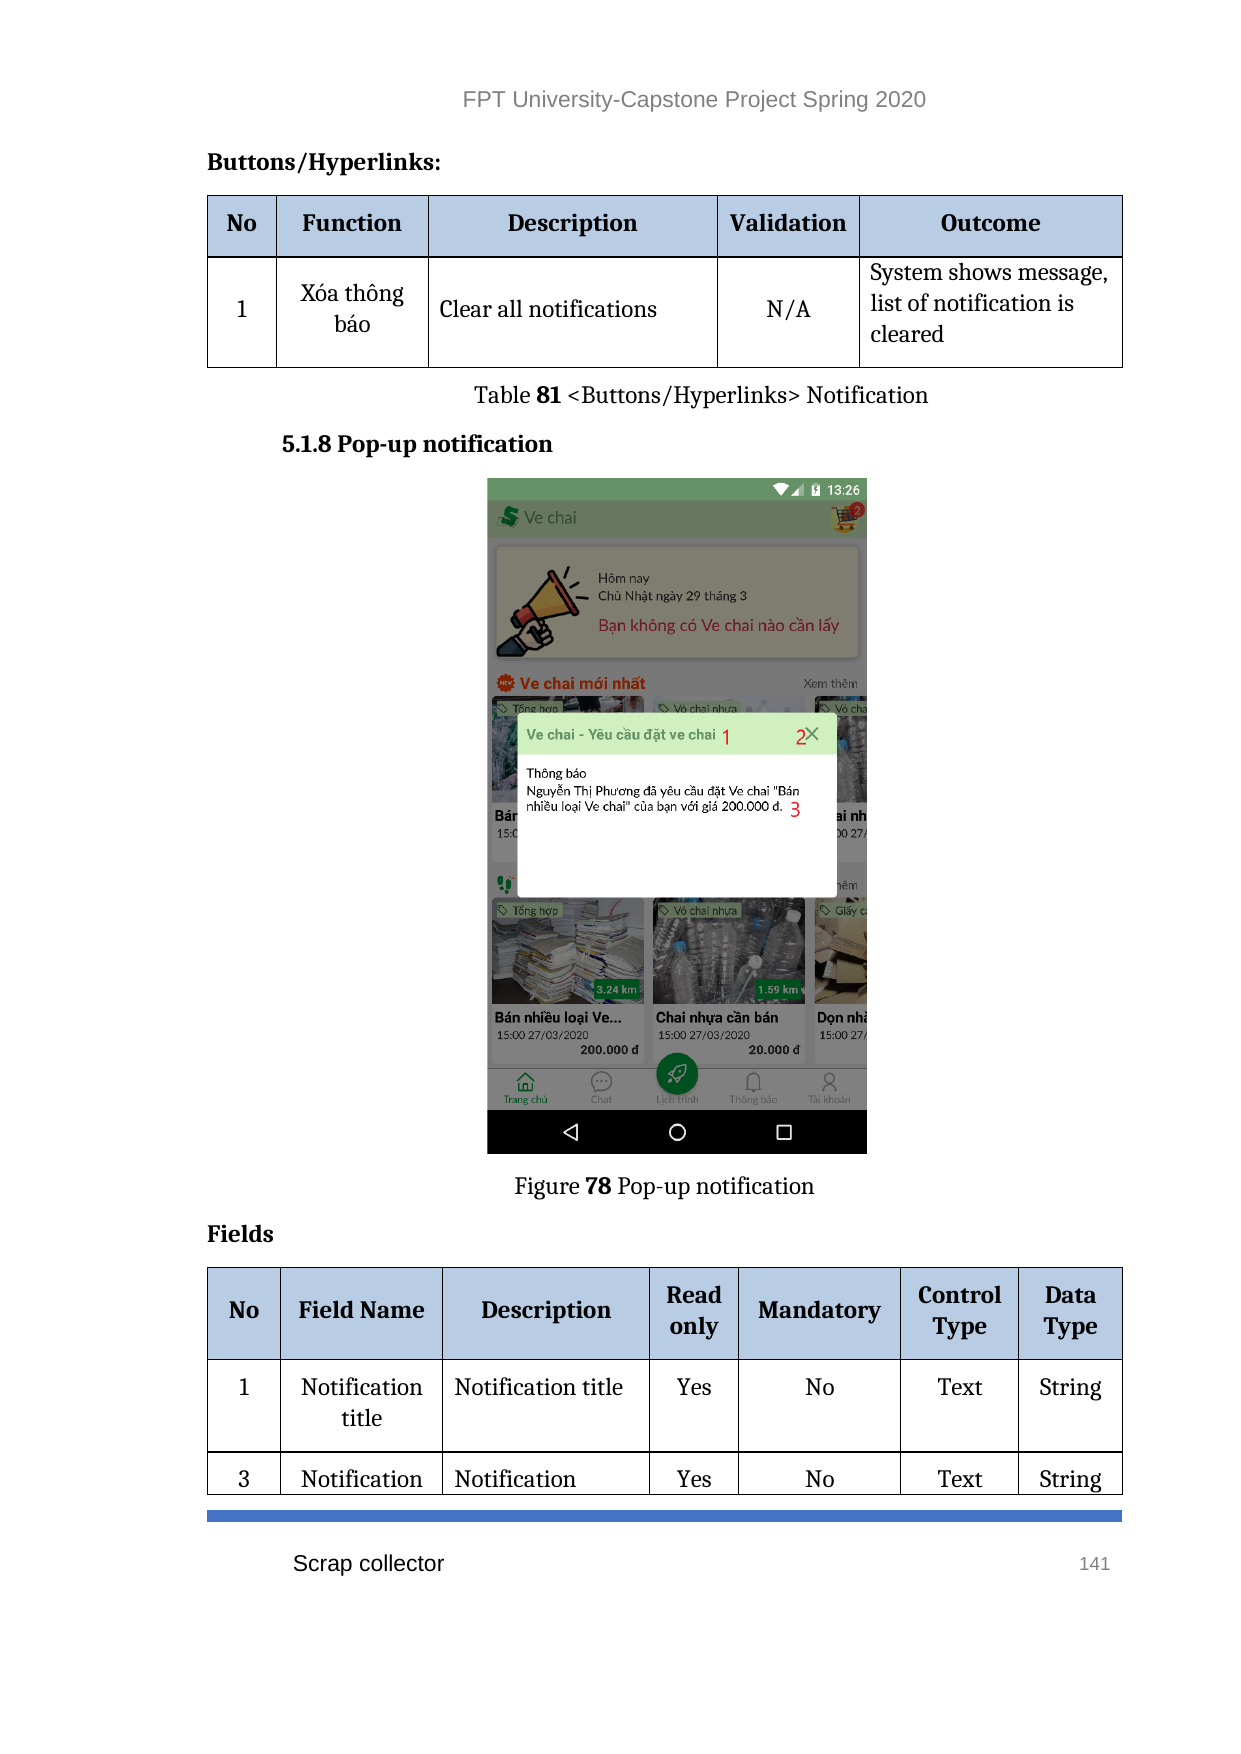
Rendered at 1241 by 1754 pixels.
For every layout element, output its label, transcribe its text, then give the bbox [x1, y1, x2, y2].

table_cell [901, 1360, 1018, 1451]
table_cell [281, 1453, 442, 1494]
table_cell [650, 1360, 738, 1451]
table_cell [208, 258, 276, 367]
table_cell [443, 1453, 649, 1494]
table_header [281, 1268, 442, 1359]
text Table 81 <Buttons/Hyperlinks> Notification [207, 381, 1122, 409]
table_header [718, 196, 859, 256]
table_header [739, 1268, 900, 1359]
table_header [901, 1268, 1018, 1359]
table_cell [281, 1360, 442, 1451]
subtitle 5.1.8 Pop-up notification [282, 430, 1122, 459]
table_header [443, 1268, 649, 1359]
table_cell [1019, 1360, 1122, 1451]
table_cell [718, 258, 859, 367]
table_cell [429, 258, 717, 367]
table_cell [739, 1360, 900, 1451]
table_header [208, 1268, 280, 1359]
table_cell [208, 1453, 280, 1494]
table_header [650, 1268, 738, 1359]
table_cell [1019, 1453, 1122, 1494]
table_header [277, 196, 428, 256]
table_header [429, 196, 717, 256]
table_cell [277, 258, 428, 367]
text Fields [207, 1219, 1122, 1248]
picture [487, 478, 867, 1154]
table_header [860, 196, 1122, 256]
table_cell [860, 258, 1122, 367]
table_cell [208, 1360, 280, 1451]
text Buttons/Hyperlinks: [207, 148, 1122, 176]
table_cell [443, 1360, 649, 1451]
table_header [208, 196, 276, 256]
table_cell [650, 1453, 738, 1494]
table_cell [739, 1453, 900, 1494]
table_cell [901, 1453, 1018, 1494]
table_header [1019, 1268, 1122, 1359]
text Figure 78 Pop-up notification [207, 1172, 1122, 1201]
